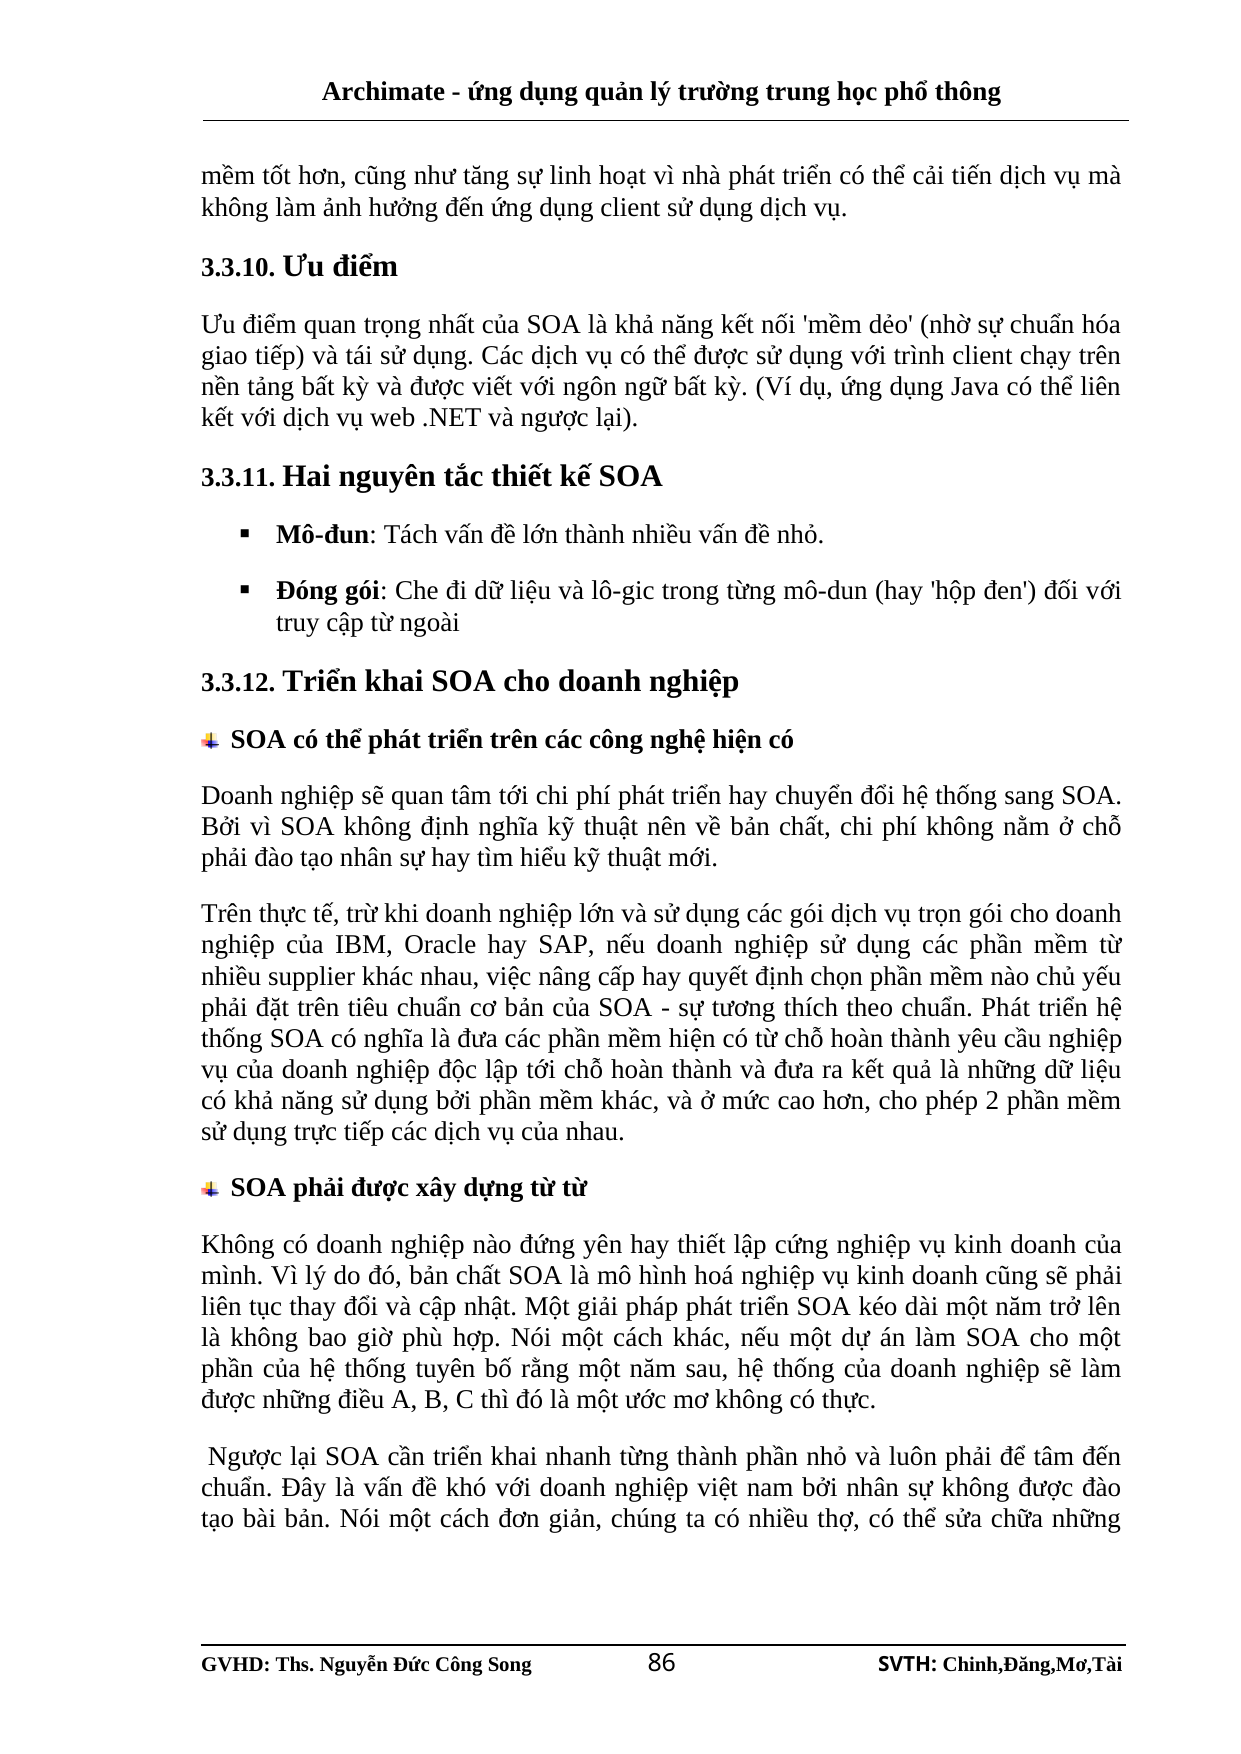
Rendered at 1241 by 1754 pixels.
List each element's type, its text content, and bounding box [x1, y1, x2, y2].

text Trên thực tế, trừ khi doanh nghiệp lớn và sử dụng các gói dịch vụ trọn gói cho doanh nghiệp của IBM, Oracle hay SAP, nếu doanh nghiệp sử dụng các phần mềm từ nhiều supplier khác nhau, việc nâng cấp hay quyết định chọn phần mềm nào chủ yếu phải đặt trên tiêu chuẩn cơ bản của SOA - sự tương thích theo chuẩn. Phát triển hệ thống SOA có nghĩa là đưa các phần mềm hiện có từ chỗ hoàn thành yêu cầu nghiệp vụ của doanh nghiệp độc lập tới chỗ hoàn thành và đưa ra kết quả là những dữ liệu có khả năng sử dụng bởi phần mềm khác, và ở mức cao hơn, cho phép 2 phần mềm sử dụng trực tiếp các dịch vụ của nhau. [201, 897, 1122, 1147]
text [201, 159, 1122, 222]
text Mô-đun: Tách vấn đề lớn thành nhiều vấn đề nhỏ. [238, 518, 1122, 549]
list Ưu điểm [201, 247, 1122, 283]
text Không có doanh nghiệp nào đứng yên hay thiết lập cứng nghiệp vụ kinh doanh của mình. Vì lý do đó, bản chất SOA là mô hình hoá nghiệp vụ kinh doanh cũng sẽ phải liên tục thay đổi và cập nhật. Một giải pháp phát triển SOA kéo dài một năm trở lên là không bao giờ phù hợp. Nói một cách khác, nếu một dự án làm SOA cho một phần của hệ thống tuyên bố rằng một năm sau, hệ thống của doanh nghiệp sẽ làm được những điều A, B, C thì đó là một ước mơ không có thực. [201, 1228, 1122, 1414]
list Triển khai SOA cho doanh nghiệp [201, 662, 1122, 698]
list Hai nguyên tắc thiết kế SOA [201, 457, 1122, 493]
text Ưu điểm quan trọng nhất của SOA là khả năng kết nối 'mềm dẻo' (nhờ sự chuẩn hóa giao tiếp) và tái sử dụng. Các dịch vụ có thể được sử dụng với trình client chạy trên nền tảng bất kỳ và được viết với ngôn ngữ bất kỳ. (Ví dụ, ứng dụng Java có thể liên kết với dịch vụ web .NET và ngược lại). [201, 308, 1122, 432]
text Doanh nghiệp sẽ quan tâm tới chi phí phát triển hay chuyển đổi hệ thống sang SOA. Bởi vì SOA không định nghĩa kỹ thuật nên về bản chất, chi phí không nằm ở chỗ phải đào tạo nhân sự hay tìm hiểu kỹ thuật mới. [201, 779, 1122, 872]
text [201, 1439, 1122, 1533]
text SOA phải được xây dựng từ từ [201, 1172, 1122, 1203]
picture [201, 1180, 219, 1197]
text SOA có thể phát triển trên các công nghệ hiện có [201, 723, 1122, 754]
picture [201, 731, 219, 749]
text Đóng gói: Che đi dữ liệu và lô-gic trong từng mô-dun (hay 'hộp đen') đối với truy cập từ ngoài [238, 574, 1122, 637]
